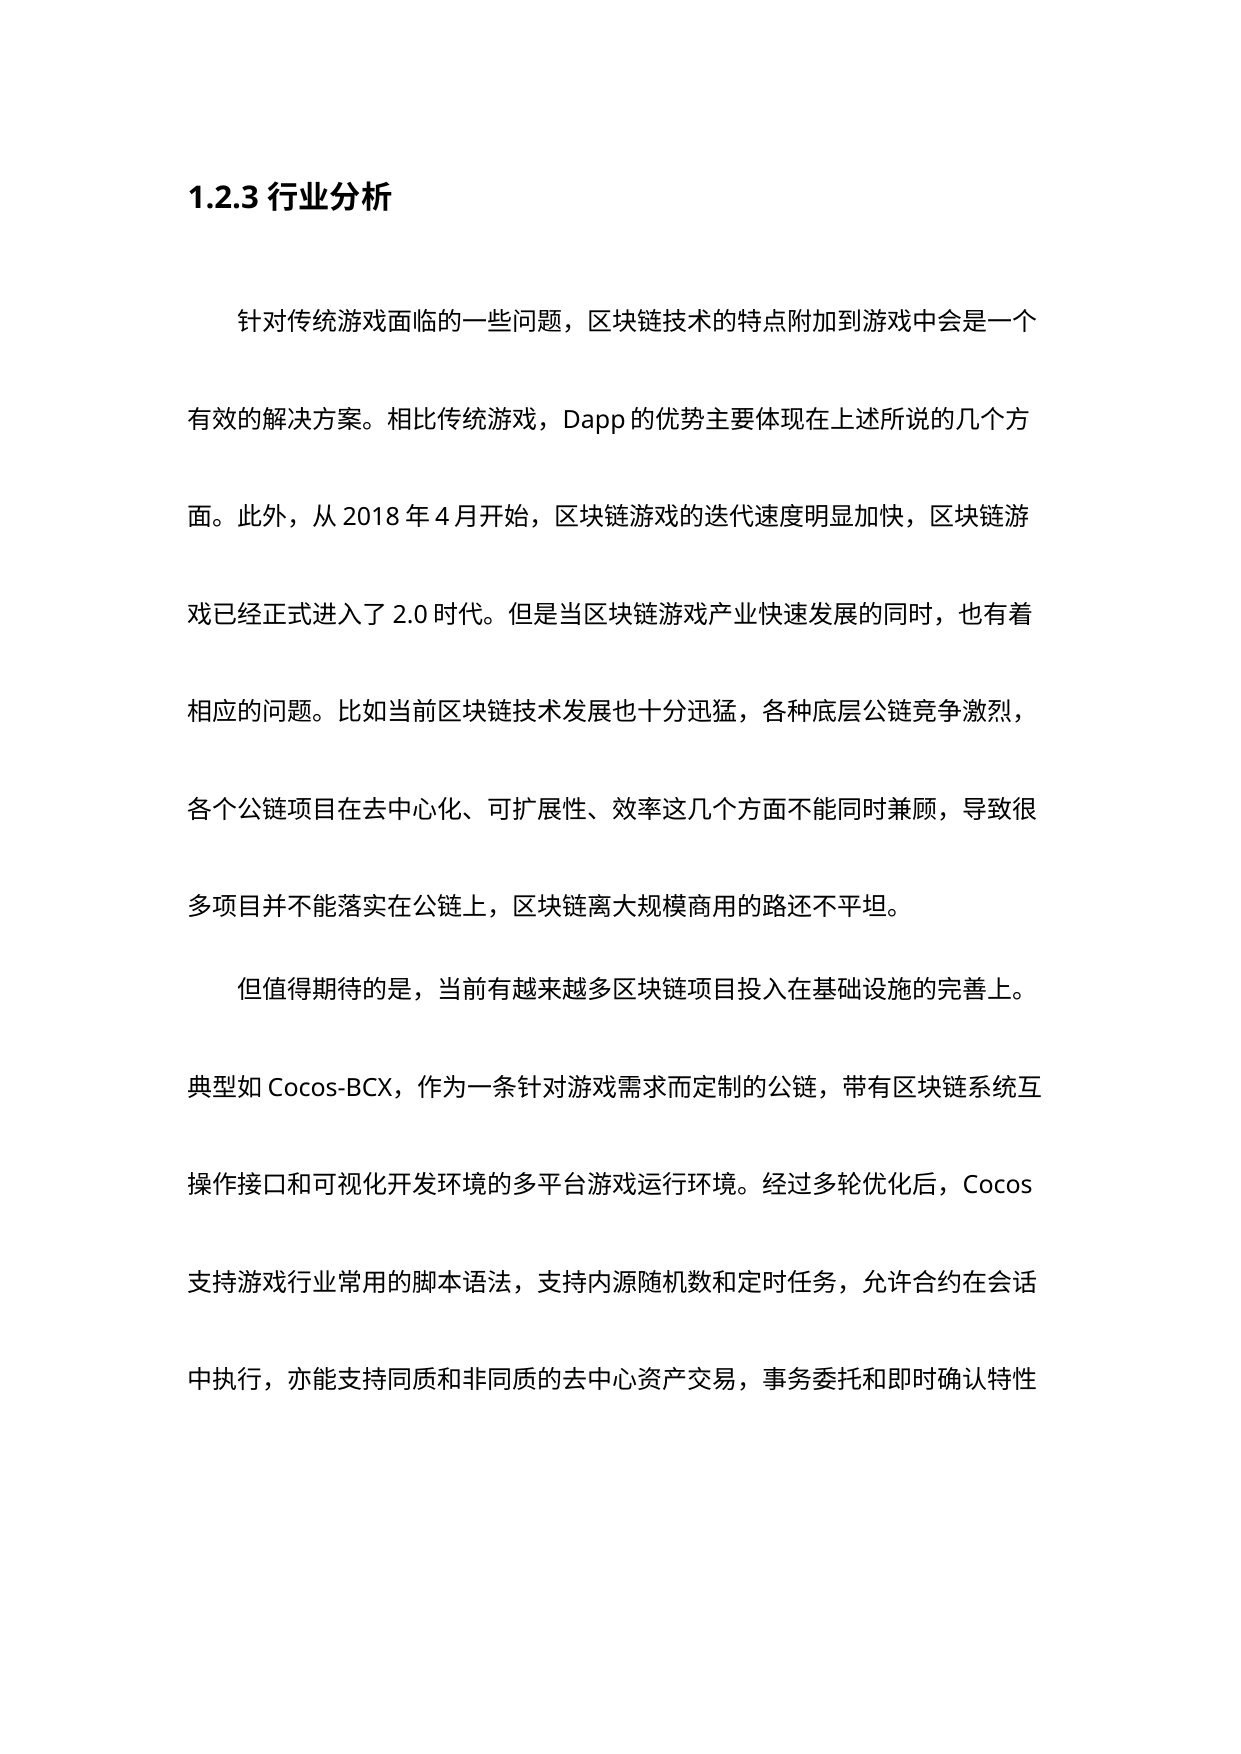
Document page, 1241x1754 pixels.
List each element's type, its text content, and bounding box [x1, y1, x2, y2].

text 针对传统游戏面临的一些问题，区块链技术的特点附加到游戏中会是一个有效的解决方案。相比传统游戏，Dapp的优势主要体现在上述所说的几个方面。此外，从2018年4月开始，区块链游戏的迭代速度明显加快，区块链游戏已经正式进入了2.0时代。但是当区块链游戏产业快速发展的同时，也有着相应的问题。比如当前区块链技术发展也十分迅猛，各种底层公链竞争激烈，各个公链项目在去中心化、可扩展性、效率这几个方面不能同时兼顾，导致很多项目并不能落实在公链上，区块链离大规模商用的路还不平坦。 [187, 287, 1053, 937]
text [187, 955, 1053, 1410]
subtitle 1.2.3 行业分析 [187, 162, 1053, 227]
